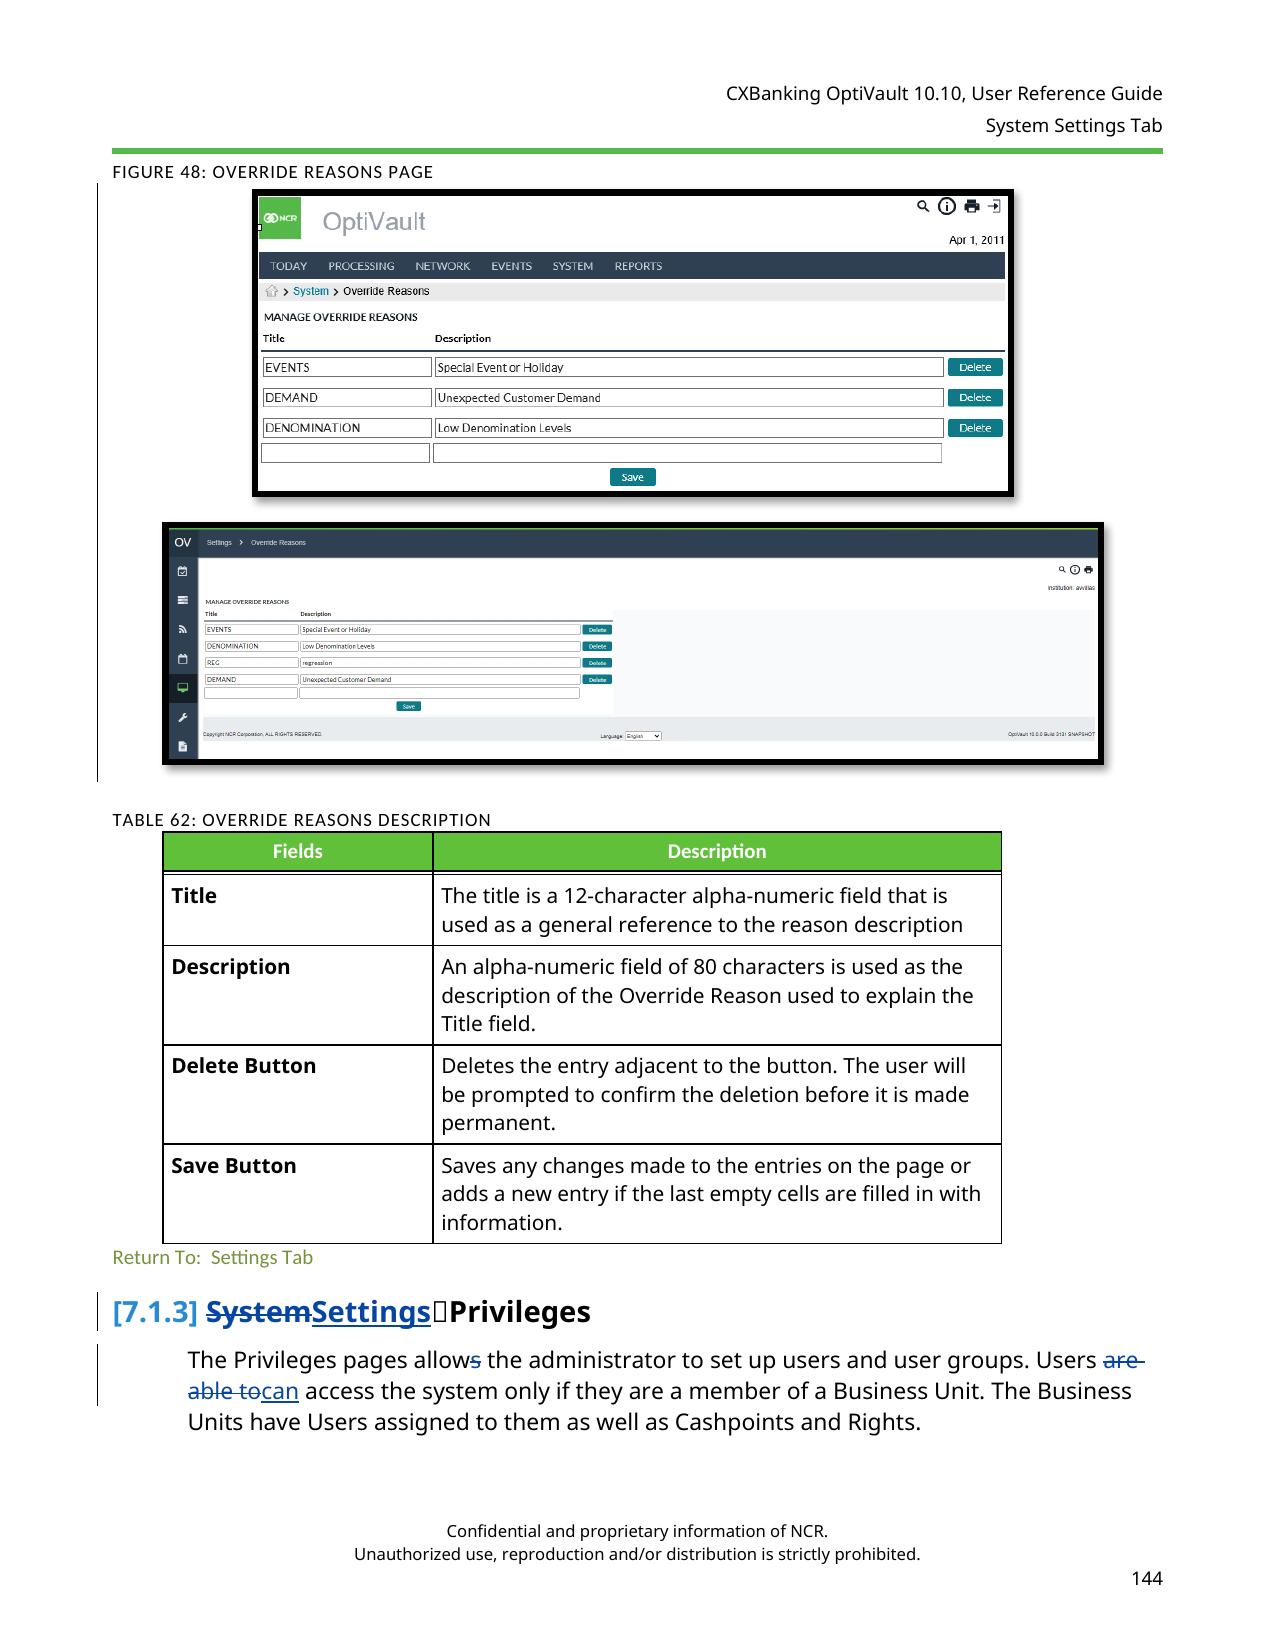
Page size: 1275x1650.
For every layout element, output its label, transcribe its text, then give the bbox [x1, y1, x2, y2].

picture [169, 528, 1098, 759]
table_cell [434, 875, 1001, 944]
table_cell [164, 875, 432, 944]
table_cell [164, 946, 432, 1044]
text Return To: Settings Tab [112, 1244, 1163, 1269]
subtitle Privileges [112, 1292, 1163, 1331]
picture [258, 196, 1008, 491]
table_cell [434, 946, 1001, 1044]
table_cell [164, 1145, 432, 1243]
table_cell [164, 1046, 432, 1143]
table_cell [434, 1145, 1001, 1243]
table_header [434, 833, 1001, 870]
text The Privileges pages allow the administrator to set up users and user groups. Users access the system only if they are a member of a Business Unit. The Business Units have Users assigned to them as well as Cashpoints and Rights. [187, 1344, 1163, 1438]
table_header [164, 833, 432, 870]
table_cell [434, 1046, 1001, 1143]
